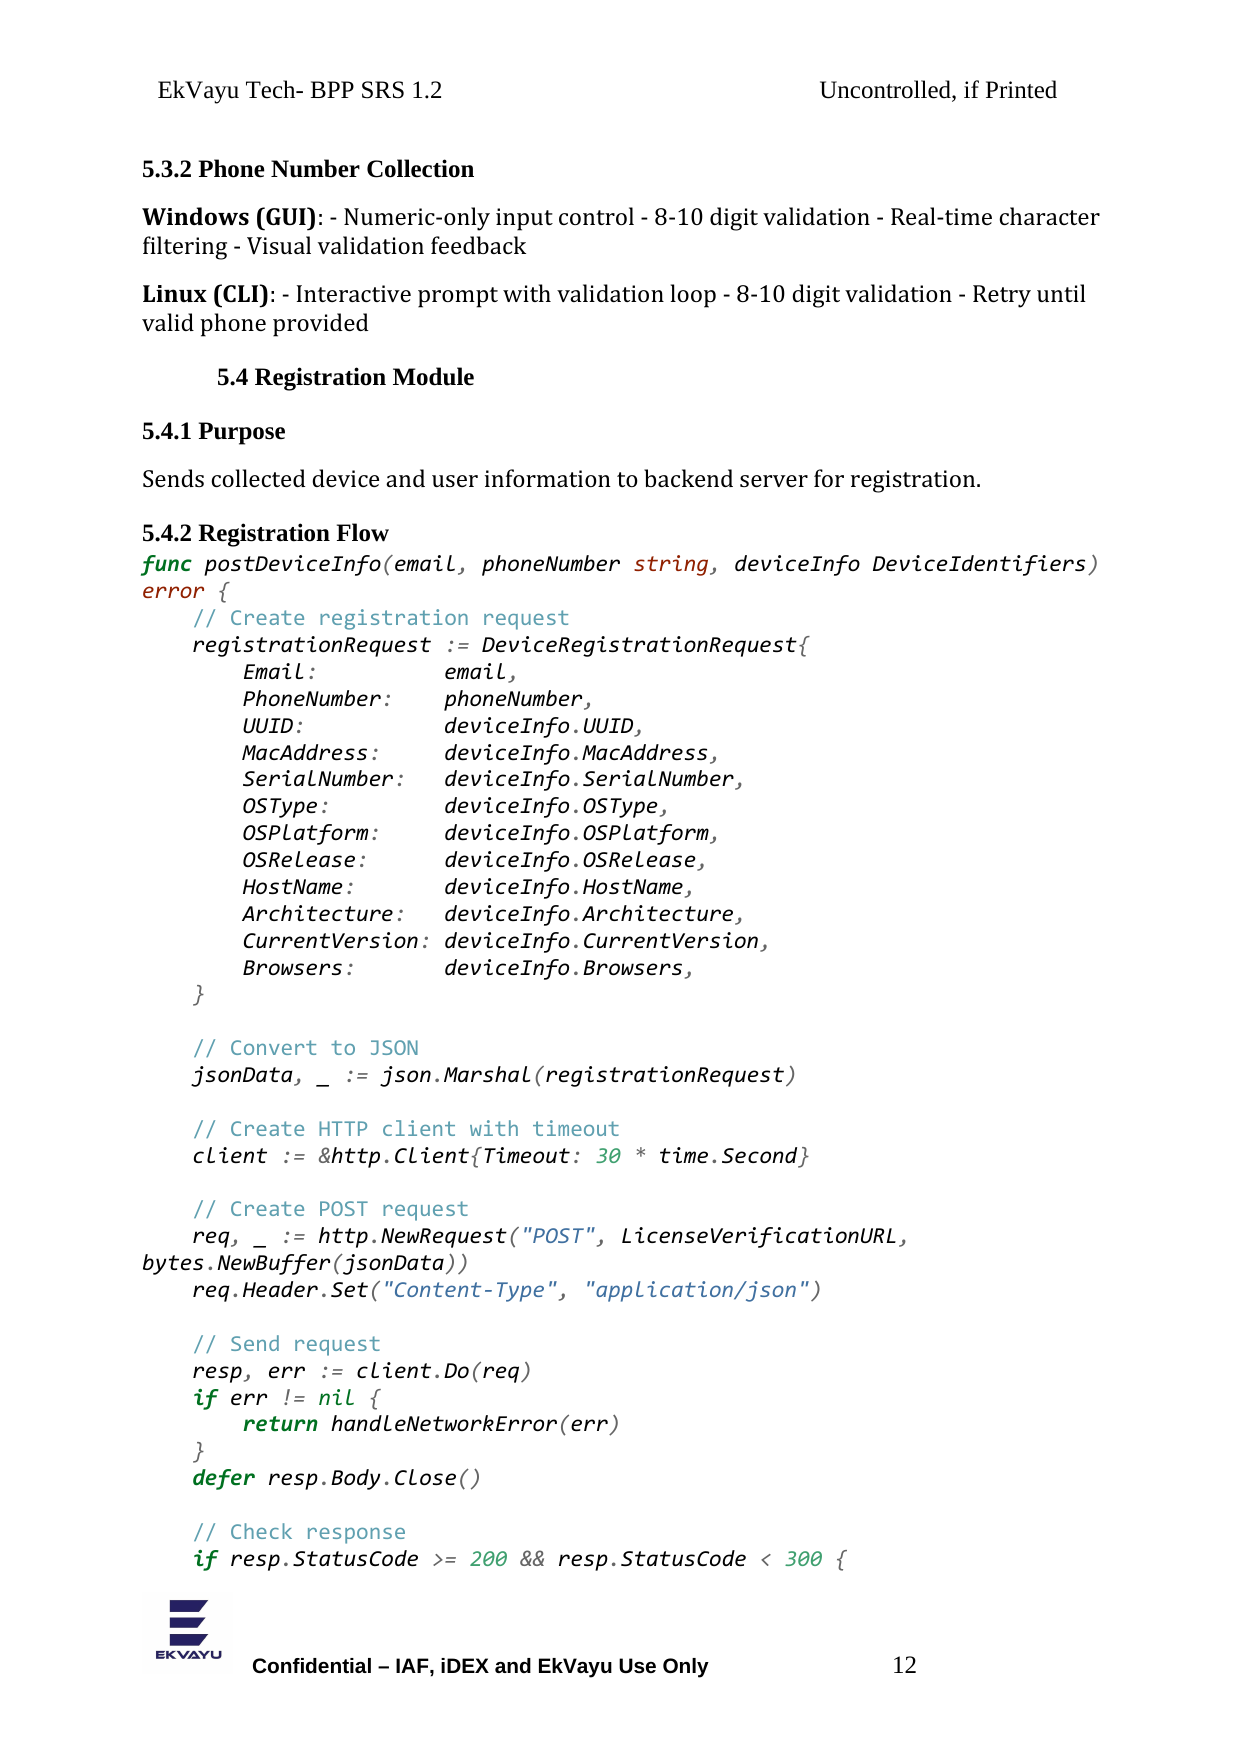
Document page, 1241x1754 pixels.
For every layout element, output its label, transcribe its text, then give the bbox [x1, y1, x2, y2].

subtitle 5.3.2 Phone Number Collection [142, 154, 1110, 183]
picture [141, 1592, 233, 1674]
text Windows (GUI): - Numeric-only input control - 8-10 digit validation - Real-time character filtering - Visual validation feedback [142, 202, 1110, 260]
subtitle 5.4.2 Registration Flow [142, 518, 1110, 547]
text Sends collected device and user information to backend server for registration. [142, 464, 1110, 493]
subtitle 5.4.1 Purpose [142, 416, 1110, 445]
text Linux (CLI): - Interactive prompt with validation loop - 8-10 digit validation - Retry until valid phone provided [142, 279, 1110, 337]
subtitle 5.4 Registration Module [217, 362, 1110, 391]
